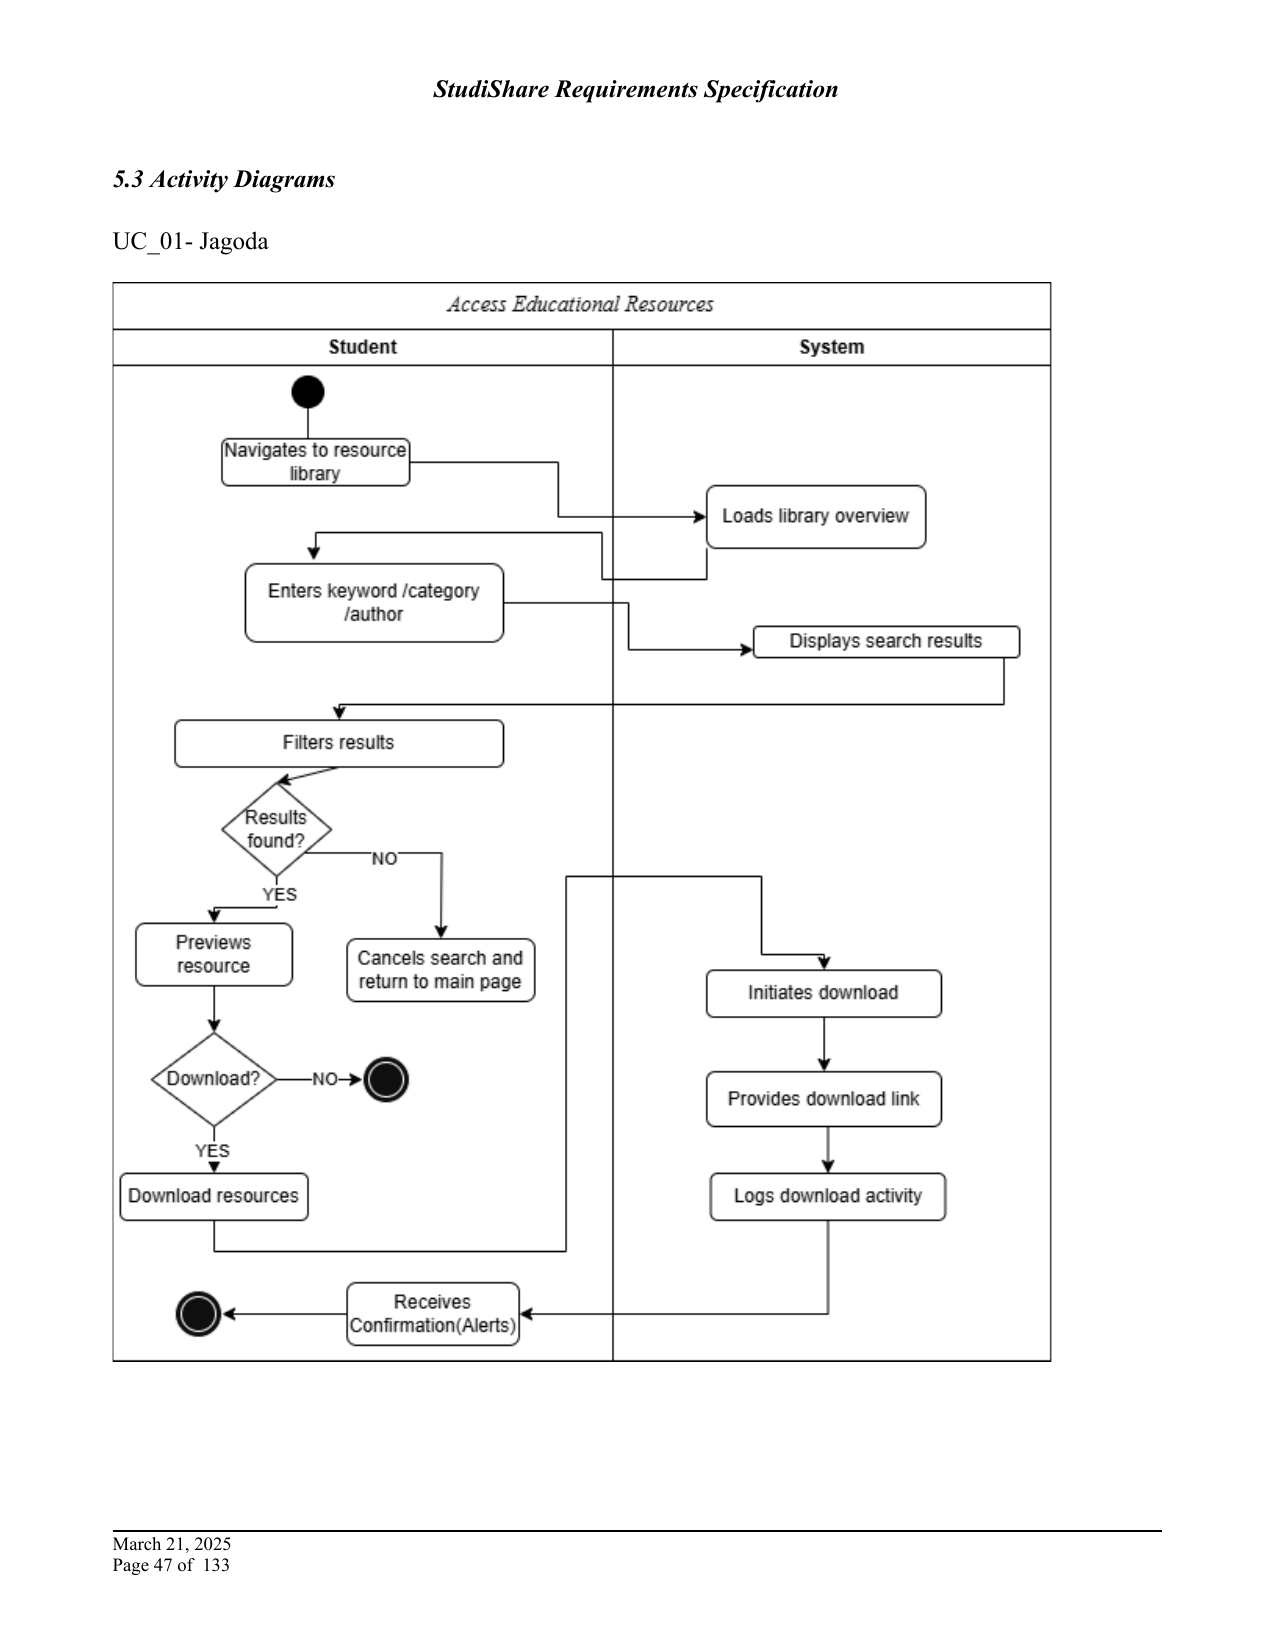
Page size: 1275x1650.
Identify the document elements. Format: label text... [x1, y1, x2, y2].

text UC_01- Jagoda [112, 227, 1162, 254]
picture [112, 282, 1052, 1362]
subtitle 5.3 Activity Diagrams [112, 165, 1162, 193]
